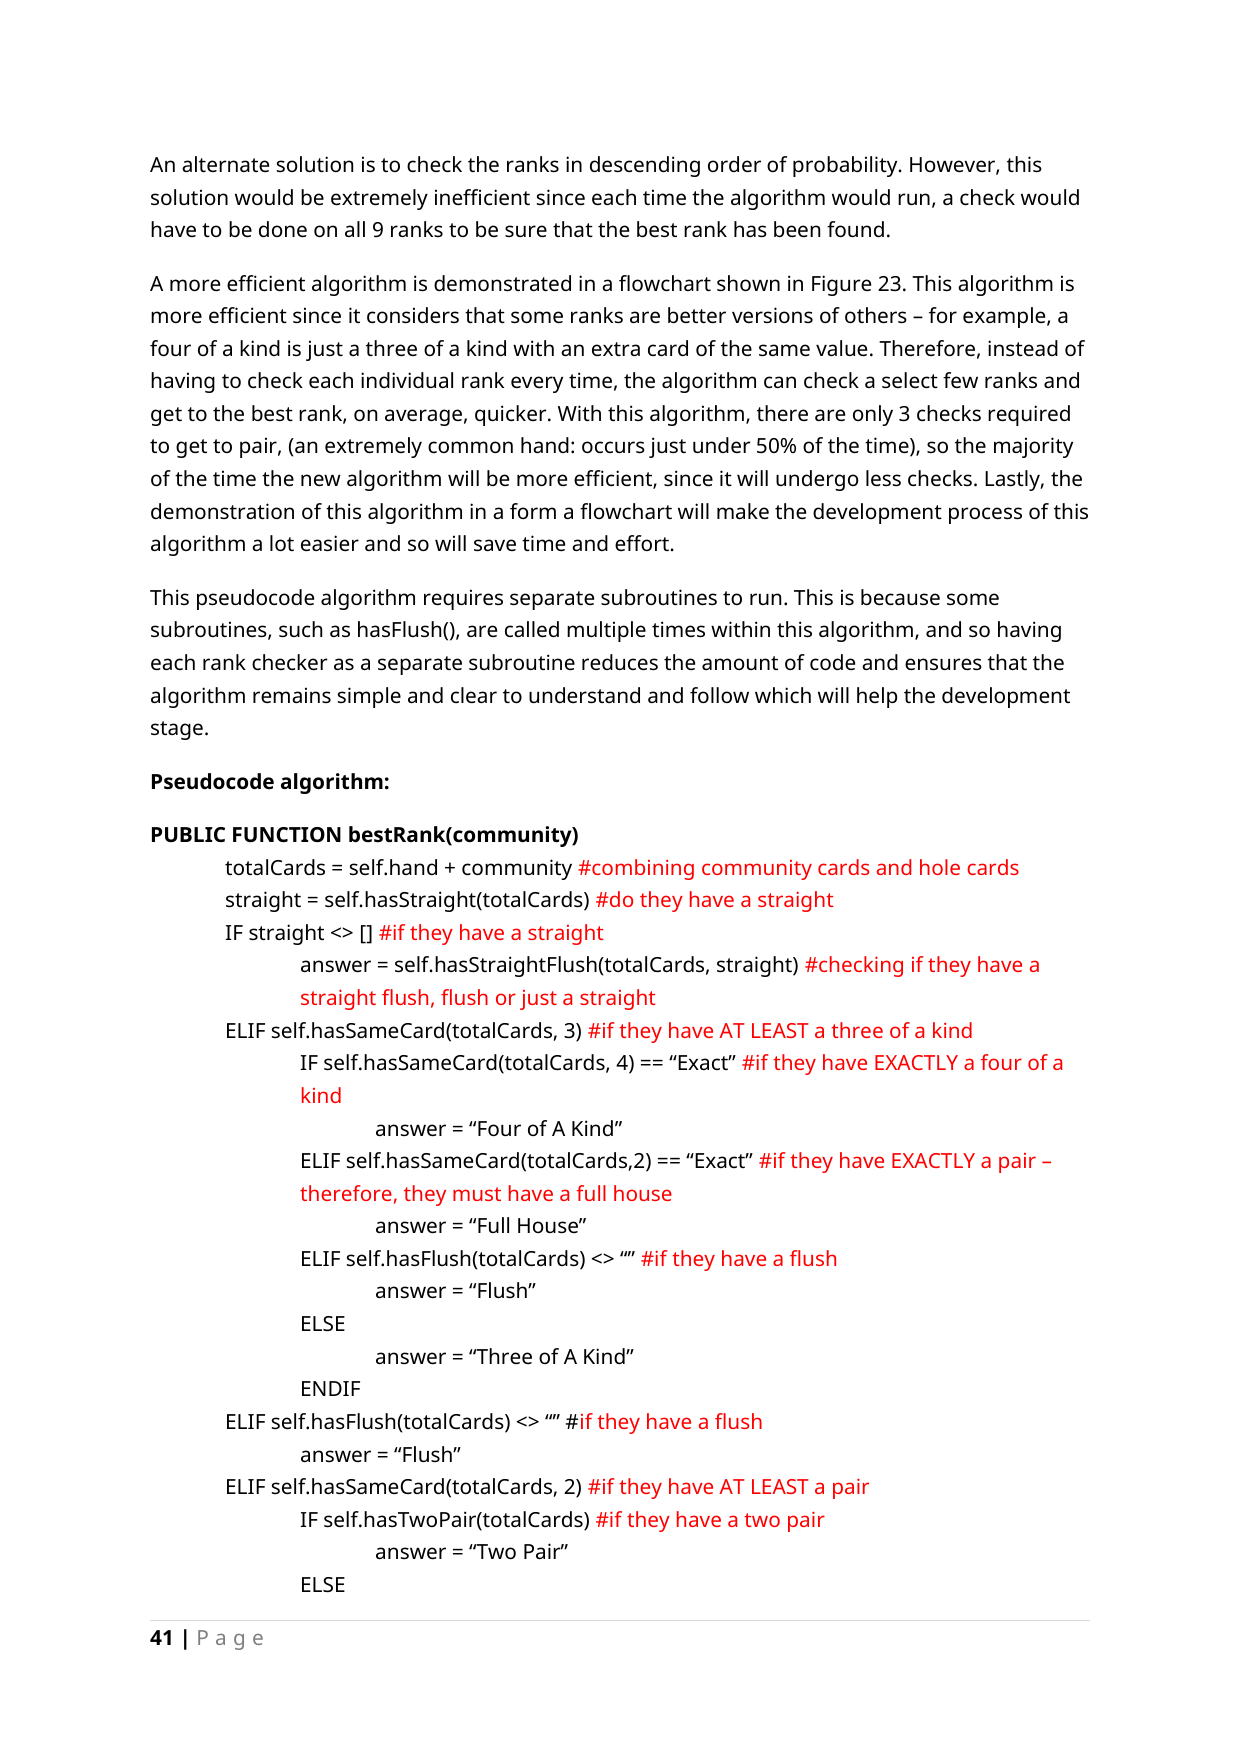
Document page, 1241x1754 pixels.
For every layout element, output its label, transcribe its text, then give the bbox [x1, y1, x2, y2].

text Pseudocode algorithm: [150, 767, 1090, 795]
text A more efficient algorithm is demonstrated in a flowchart shown in Figure 23. This algorithm is more efficient since it considers that some ranks are better versions of others – for example, a four of a kind is just a three of a kind with an extra card of the same value. Therefore, instead of having to check each individual rank every time, the algorithm can check a select few ranks and get to the best rank, on average, quicker. With this algorithm, there are only 3 checks required to get to pair, (an extremely common hand: occurs just under 50% of the time), so the majority of the time the new algorithm will be more efficient, since it will undergo less checks. Lastly, the demonstration of this algorithm in a form a flowchart will make the development process of this algorithm a lot easier and so will save time and effort. [150, 269, 1090, 558]
text This pseudocode algorithm requires separate subroutines to run. This is because some subroutines, such as hasFlush(), are called multiple times within this algorithm, and so having each rank checker as a separate subroutine reduces the amount of code and ensures that the algorithm remains simple and clear to understand and follow which will help the development stage. [150, 583, 1090, 742]
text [150, 820, 1090, 1598]
text An alternate solution is to check the ranks in descending order of probability. However, this solution would be extremely inefficient since each time the algorithm would run, a check would have to be done on all 9 ranks to be sure that the best rank has been found. [150, 150, 1090, 244]
